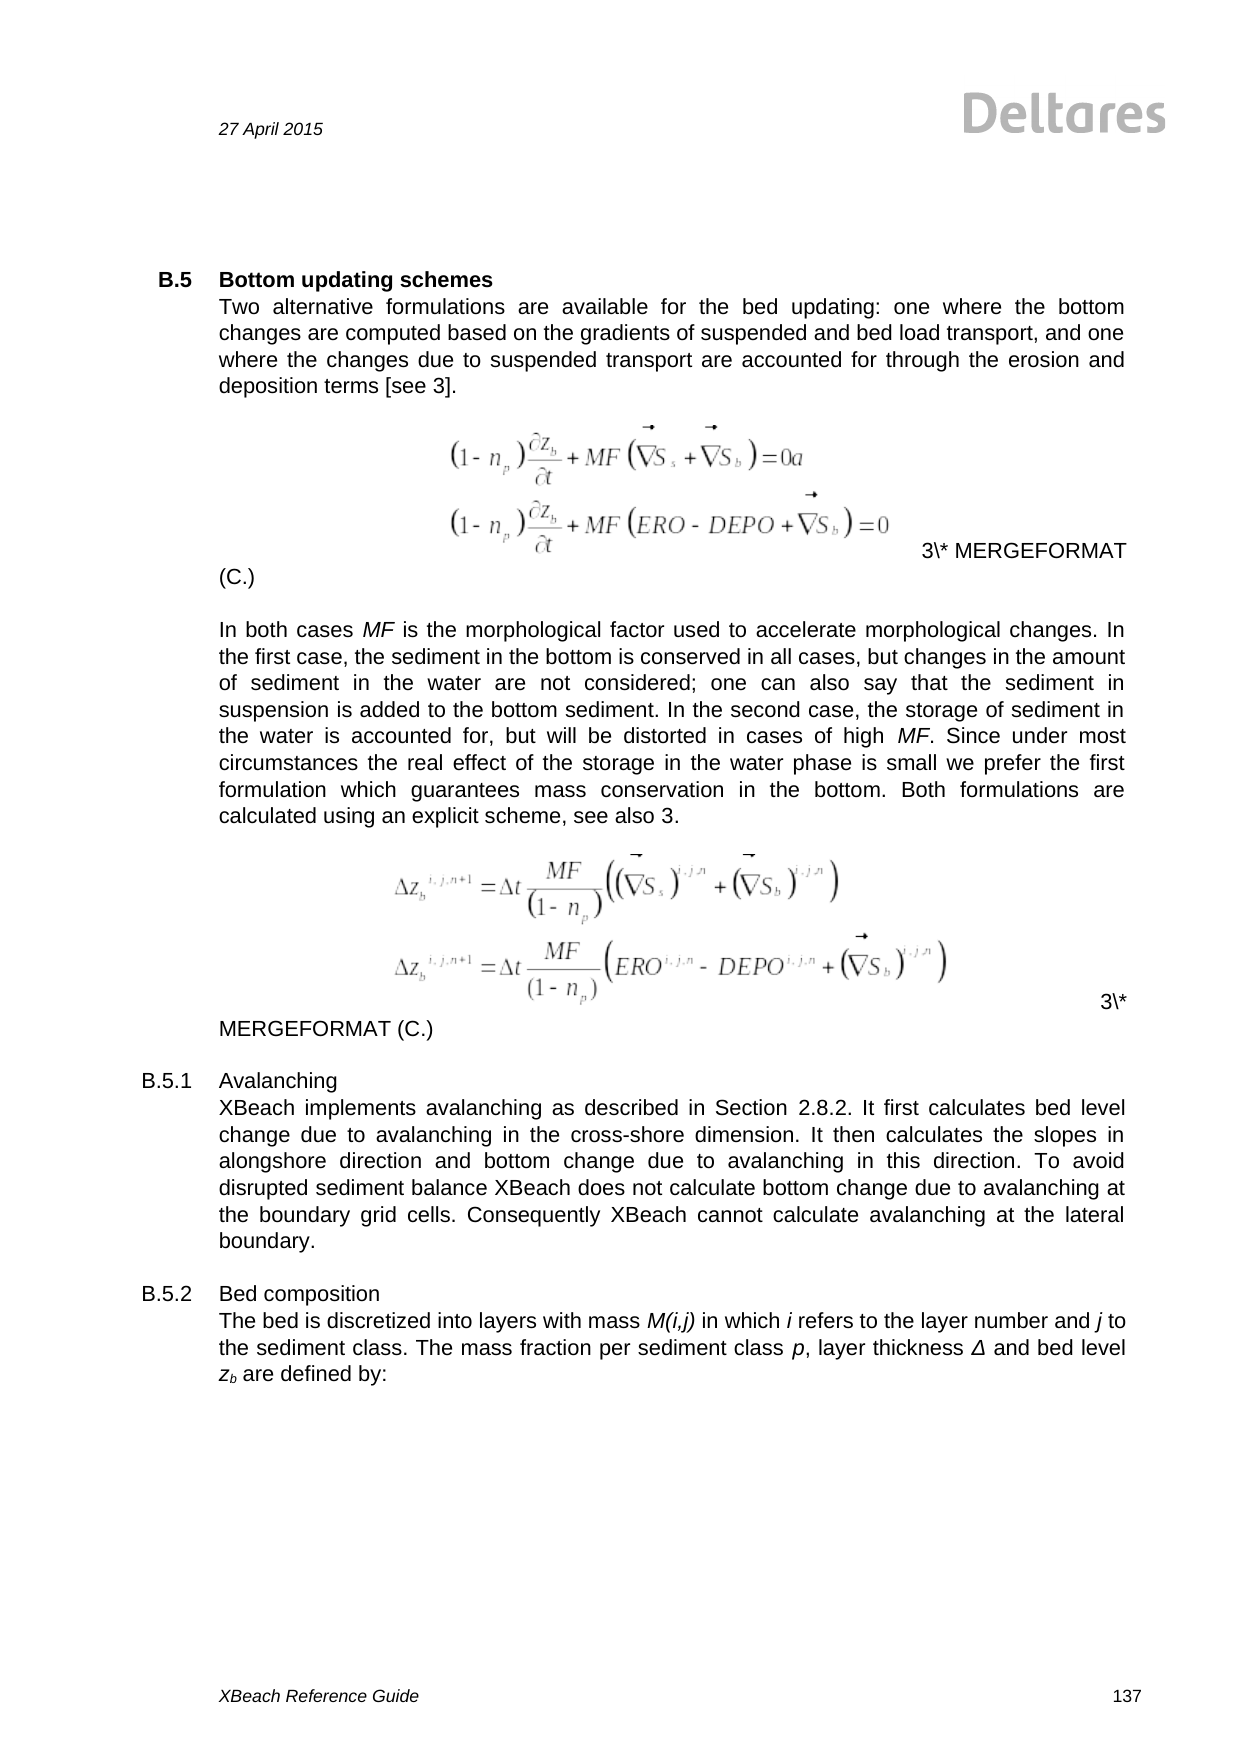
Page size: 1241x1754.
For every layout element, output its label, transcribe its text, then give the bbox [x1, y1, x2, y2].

text The bed is discretized into layers with mass M(i,j) in which i refers to the layer number and j to the sediment class. The mass fraction per sediment class p, layer thickness Δ and bed level zb are defined by: [218, 1306, 1126, 1386]
subtitle Bottom updating schemes [192, 266, 1126, 292]
text XBeach implements avalanching as described in Section 2.8.2. It first calculates bed level change due to avalanching in the cross-shore dimension. It then calculates the slopes in alongshore direction and bottom change due to avalanching in this direction. To avoid disrupted sediment balance XBeach does not calculate bottom change due to avalanching at the boundary grid cells. Consequently XBeach cannot calculate avalanching at the lateral boundary. [218, 1094, 1126, 1253]
picture [964, 75, 1166, 133]
text In both cases MF is the morphological factor used to accelerate morphological changes. In the first case, the sediment in the bottom is conserved in all cases, but changes in the amount of sediment in the water are not considered; one can also say that the sediment in suspension is added to the bottom sediment. In the second case, the storage of sediment in the water is accounted for, but will be distorted in cases of high MF. Since under most circumstances the real effect of the storage in the water phase is small we prefer the first formulation which guarantees mass conservation in the bottom. Both formulations are calculated using an explicit scheme, see also . [218, 616, 1126, 828]
text Two alternative formulations are available for the bed updating: one where the bottom changes are computed based on the gradients of suspended and bed load transport, and one where the changes due to suspended transport are accounted for through the erosion and deposition terms [see ]. [218, 292, 1126, 399]
subtitle Bed composition [192, 1280, 1126, 1306]
subtitle Avalanching [192, 1067, 1126, 1094]
